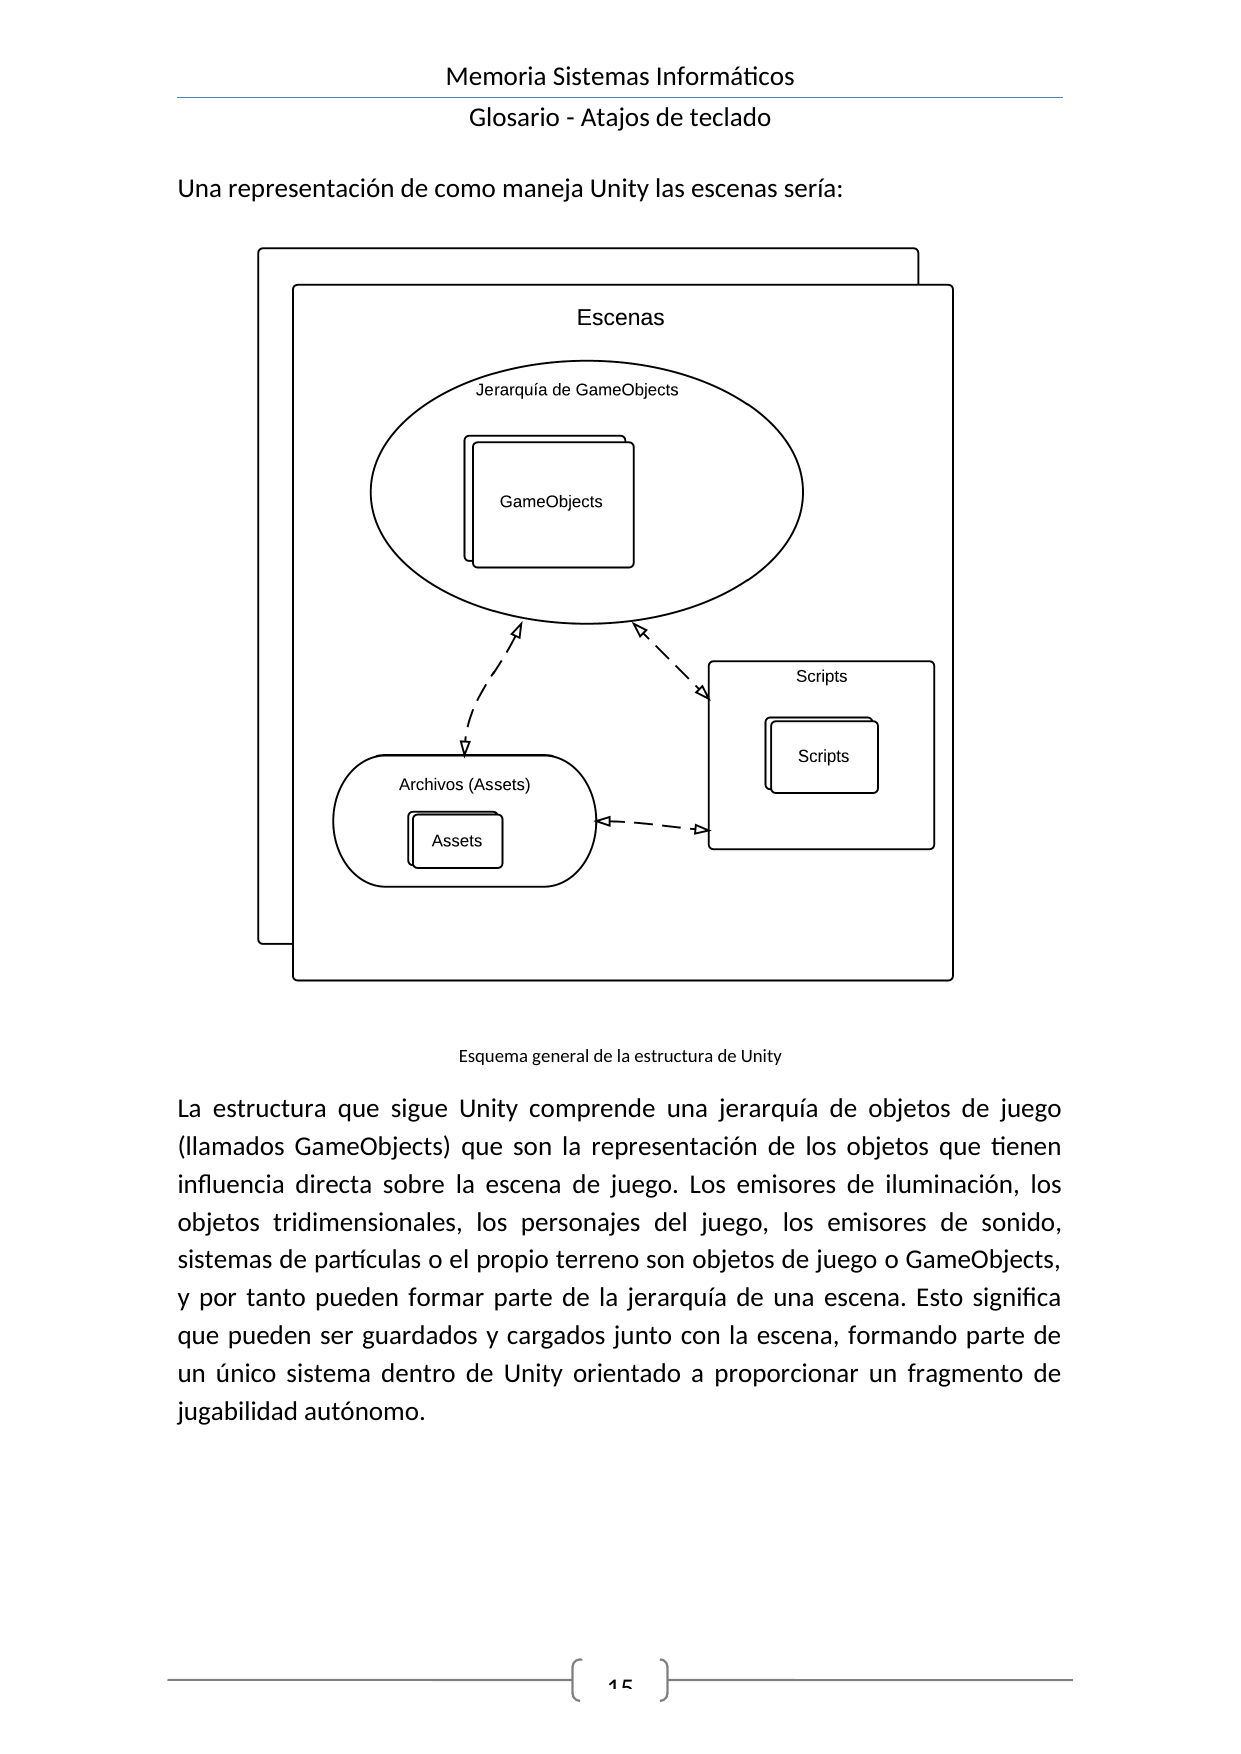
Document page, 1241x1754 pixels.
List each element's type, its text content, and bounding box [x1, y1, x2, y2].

picture [239, 229, 1002, 1019]
text La estructura que sigue Unity comprende una jerarquía de objetos de juego (llamados GameObjects) que son la representación de los objetos que tienen influencia directa sobre la escena de juego. Los emisores de iluminación, los objetos tridimensionales, los personajes del juego, los emisores de sonido, sistemas de partículas o el propio terreno son objetos de juego o GameObjects, y por tanto pueden formar parte de la jerarquía de una escena. Esto significa que pueden ser guardados y cargados junto con la escena, formando parte de un único sistema dentro de Unity orientado a proporcionar un fragmento de jugabilidad autónomo. [177, 1091, 1063, 1427]
text Una representación de como maneja Unity las escenas sería: [177, 171, 1063, 204]
text Esquema general de la estructura de Unity [177, 1044, 1063, 1067]
